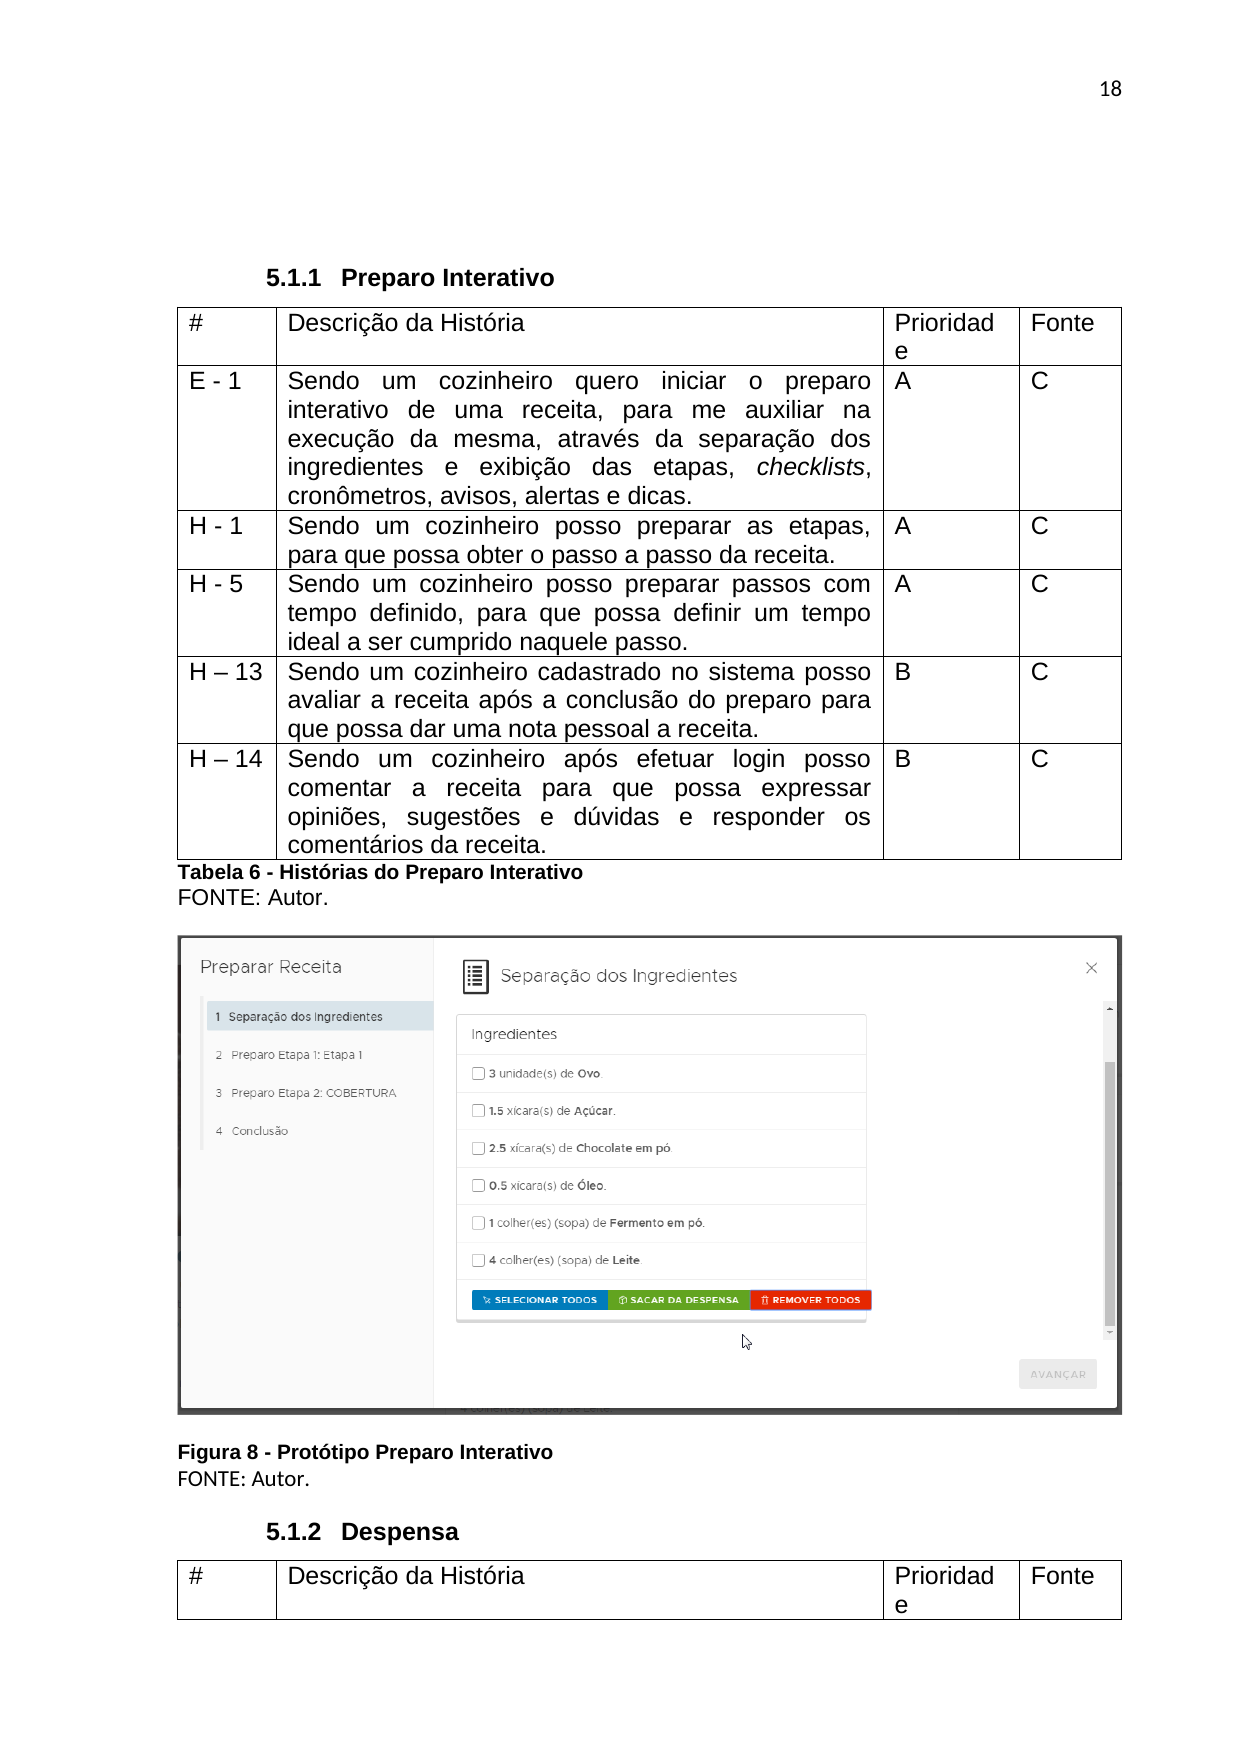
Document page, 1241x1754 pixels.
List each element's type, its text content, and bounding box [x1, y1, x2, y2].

table_header Descrição da História [277, 308, 883, 365]
text FONTE: Autor. [177, 1464, 1122, 1492]
text Tabela 6 - Histórias do Preparo Interativo [177, 860, 1122, 884]
table_cell C [1020, 657, 1121, 743]
table_cell H - 5 [178, 570, 276, 656]
table_cell Sendo um cozinheiro posso preparar passos com tempo definido, para que possa definir um tempo ideal a ser cumprido naquele passo. [277, 570, 883, 656]
table_cell C [1020, 366, 1121, 510]
table_cell A [884, 366, 1019, 510]
table_header Prioridade [884, 308, 1019, 365]
table_cell A [884, 570, 1019, 656]
table_cell H – 13 [178, 657, 276, 743]
table_cell C [1020, 744, 1121, 859]
table_cell B [884, 744, 1019, 859]
table_cell A [884, 511, 1019, 568]
table_cell C [1020, 570, 1121, 656]
subtitle Preparo Interativo [266, 263, 1122, 292]
subtitle Despensa [266, 1517, 1122, 1546]
table_header Descrição da História [277, 1561, 883, 1618]
table_cell E - 1 [178, 366, 276, 510]
table_cell Sendo um cozinheiro após efetuar login posso comentar a receita para que possa expressar opiniões, sugestões e dúvidas e responder os comentários da receita. [277, 744, 883, 859]
table_cell B [884, 657, 1019, 743]
table_cell Sendo um cozinheiro cadastrado no sistema posso avaliar a receita após a conclusão do preparo para que possa dar uma nota pessoal a receita. [277, 657, 883, 743]
text Figura - Protótipo Preparo Interativo [177, 1440, 1122, 1464]
table_cell H - 1 [178, 511, 276, 568]
table_header Fonte [1020, 308, 1121, 365]
picture [177, 935, 1123, 1415]
table_cell H – 14 [178, 744, 276, 859]
table_header Fonte [1020, 1561, 1121, 1618]
table_header Prioridade [884, 1561, 1019, 1618]
table_cell Sendo um cozinheiro posso preparar as etapas, para que possa obter o passo a passo da receita. [277, 511, 883, 568]
table_header # [178, 308, 276, 365]
text FONTE: Autor. [177, 884, 1122, 910]
table_cell C [1020, 511, 1121, 568]
table_cell Sendo um cozinheiro quero iniciar o preparo interativo de uma receita, para me auxiliar na execução da mesma, através da separação dos ingredientes e exibição das etapas, checklists, cronômetros, avisos, alertas e dicas. [277, 366, 883, 510]
table_header # [178, 1561, 276, 1618]
